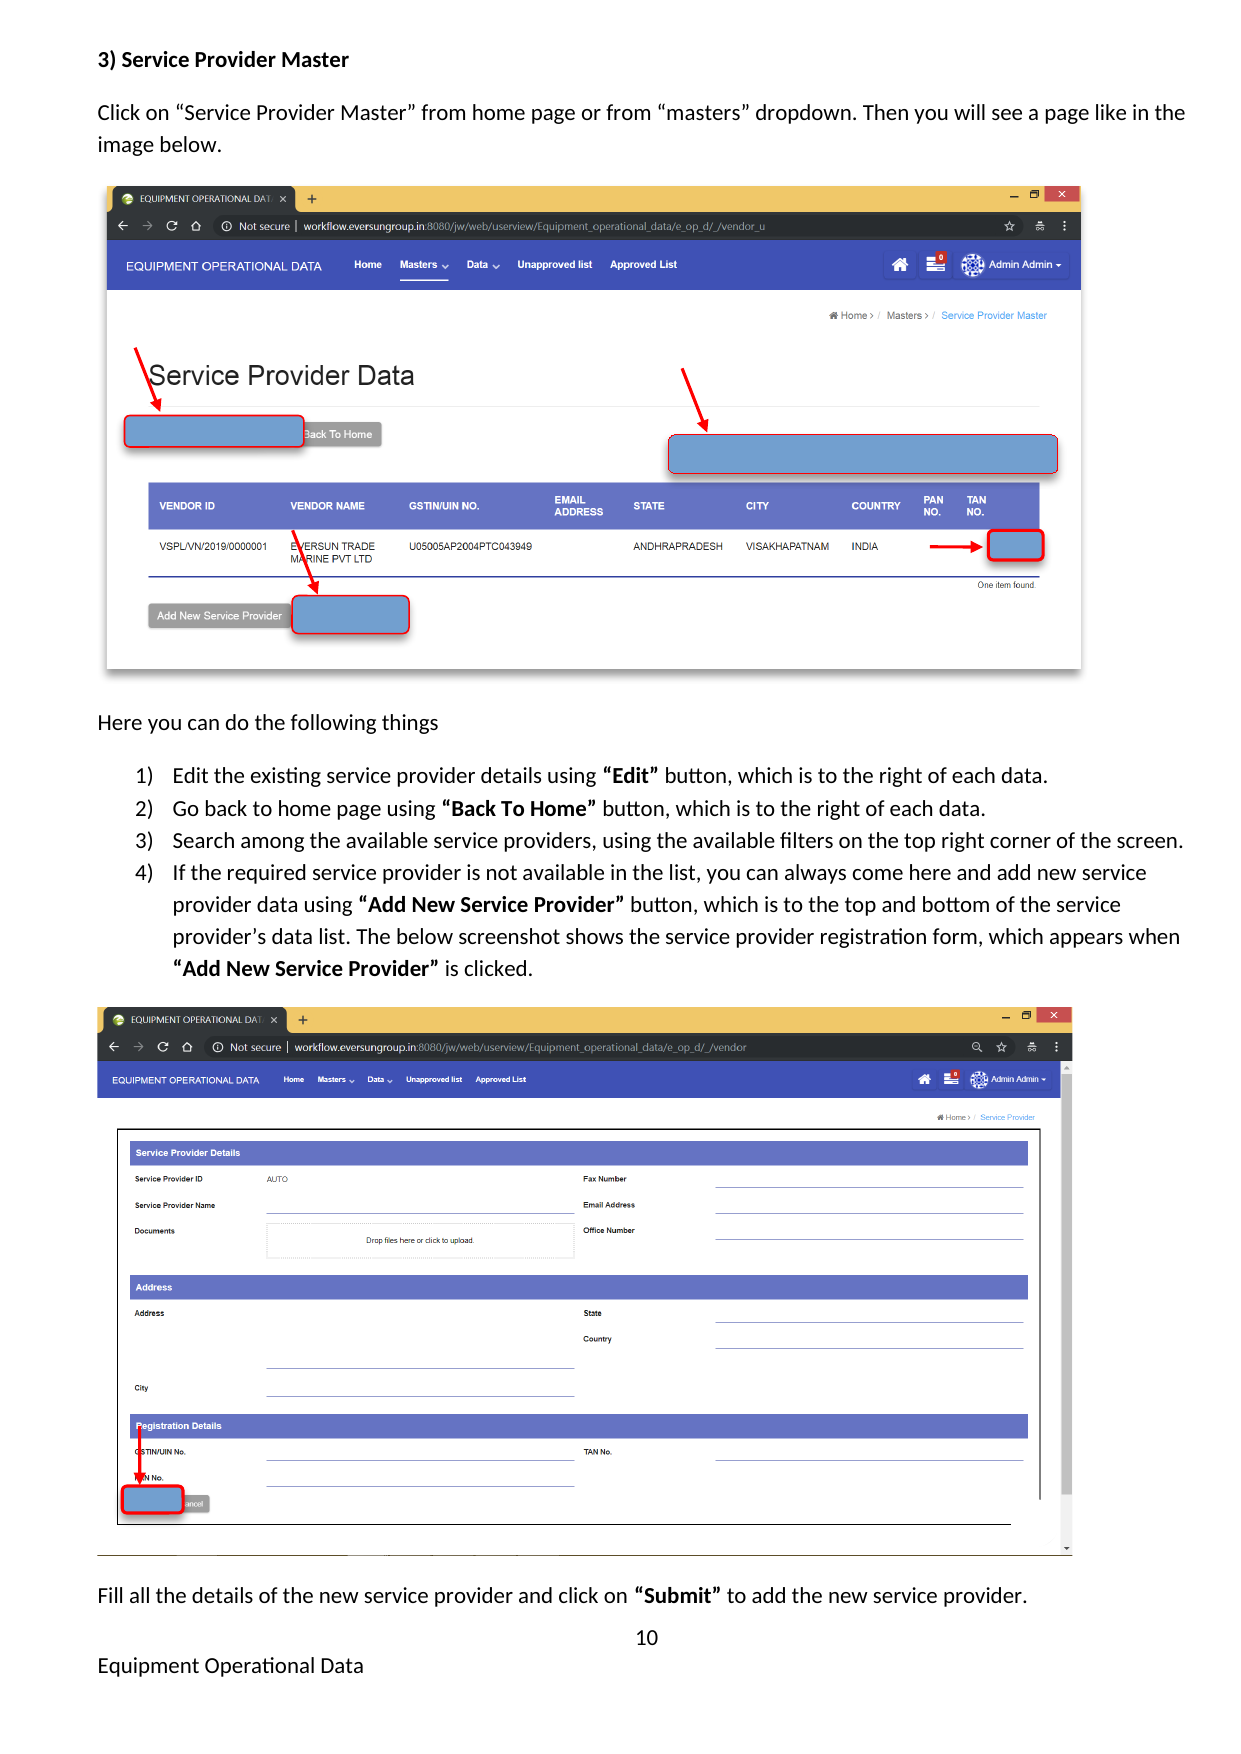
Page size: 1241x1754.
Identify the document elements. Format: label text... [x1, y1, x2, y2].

picture [97, 1007, 1073, 1556]
list Go back to home page using “Back To Home” button, which is to the right of each data. [135, 794, 1195, 822]
list Search among the available service providers, using the available filters on the top right corner of the screen. [135, 826, 1195, 854]
picture [106, 186, 1081, 669]
text Here you can do the following things [97, 708, 1195, 736]
text Fill all the details of the new service provider and click on “Submit” to add the new service provider. [97, 1581, 1195, 1609]
list Edit the existing service provider details using “Edit” button, which is to the right of each data. [135, 761, 1195, 789]
text 3) Service Provider Master [97, 45, 1195, 73]
text Click on “Service Provider Master” from home page or from “masters” dropdown. Then you will see a page like in the image below. [97, 98, 1195, 158]
list If the required service provider is not available in the list, you can always come here and add new service provider data using “Add New Service Provider” button, which is to the top and bottom of the service provider’s data list. The below screenshot shows the service provider registration form, which appears when “Add New Service Provider” is clicked. [135, 858, 1195, 983]
